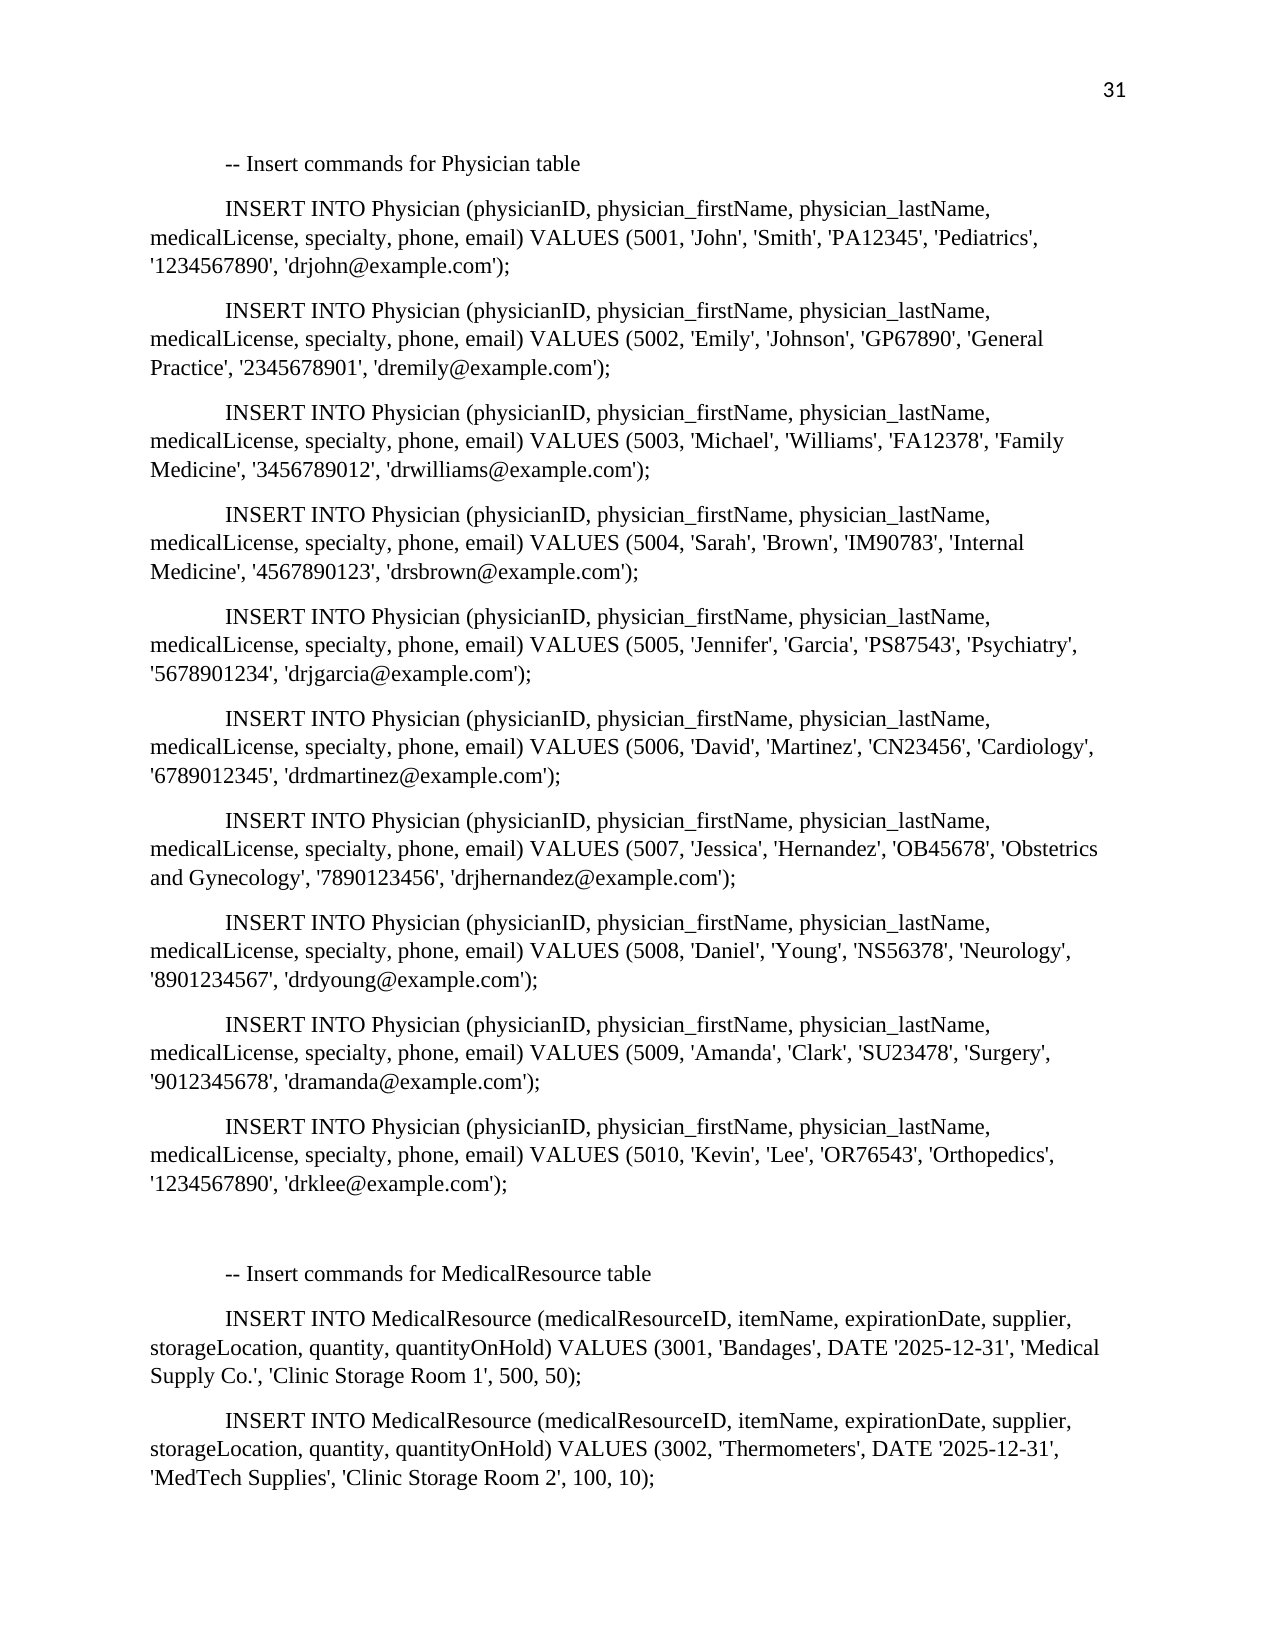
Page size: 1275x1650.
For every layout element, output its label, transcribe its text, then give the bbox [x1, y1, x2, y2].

text INSERT INTO Physician (physicianID, physician_firstName, physician_lastName, medicalLicense, specialty, phone, email) VALUES (5005, 'Jennifer', 'Garcia', 'PS87543', 'Psychiatry', '5678901234', 'drjgarcia@example.com'); [150, 603, 1125, 686]
text INSERT INTO MedicalResource (medicalResourceID, itemName, expirationDate, supplier, storageLocation, quantity, quantityOnHold) VALUES (3002, 'Thermometers', DATE '2025-12-31', 'MedTech Supplies', 'Clinic Storage Room 2', 100, 10); [150, 1407, 1125, 1490]
text INSERT INTO Physician (physicianID, physician_firstName, physician_lastName, medicalLicense, specialty, phone, email) VALUES (5007, 'Jessica', 'Hernandez', 'OB45678', 'Obstetrics and Gynecology', '7890123456', 'drjhernandez@example.com'); [150, 807, 1125, 890]
text INSERT INTO Physician (physicianID, physician_firstName, physician_lastName, medicalLicense, specialty, phone, email) VALUES (5003, 'Michael', 'Williams', 'FA12378', 'Family Medicine', '3456789012', 'drwilliams@example.com'); [150, 399, 1125, 482]
text INSERT INTO Physician (physicianID, physician_firstName, physician_lastName, medicalLicense, specialty, phone, email) VALUES (5004, 'Sarah', 'Brown', 'IM90783', 'Internal Medicine', '4567890123', 'drsbrown@example.com'); [150, 501, 1125, 584]
text INSERT INTO Physician (physicianID, physician_firstName, physician_lastName, medicalLicense, specialty, phone, email) VALUES (5010, 'Kevin', 'Lee', 'OR76543', 'Orthopedics', '1234567890', 'drklee@example.com'); [150, 1113, 1125, 1196]
text -- Insert commands for Physician table [150, 150, 1125, 176]
text INSERT INTO MedicalResource (medicalResourceID, itemName, expirationDate, supplier, storageLocation, quantity, quantityOnHold) VALUES (3001, 'Bandages', DATE '2025-12-31', 'Medical Supply Co.', 'Clinic Storage Room 1', 500, 50); [150, 1305, 1125, 1388]
text INSERT INTO Physician (physicianID, physician_firstName, physician_lastName, medicalLicense, specialty, phone, email) VALUES (5002, 'Emily', 'Johnson', 'GP67890', 'General Practice', '2345678901', 'dremily@example.com'); [150, 297, 1125, 380]
text INSERT INTO Physician (physicianID, physician_firstName, physician_lastName, medicalLicense, specialty, phone, email) VALUES (5009, 'Amanda', 'Clark', 'SU23478', 'Surgery', '9012345678', 'dramanda@example.com'); [150, 1011, 1125, 1094]
text INSERT INTO Physician (physicianID, physician_firstName, physician_lastName, medicalLicense, specialty, phone, email) VALUES (5006, 'David', 'Martinez', 'CN23456', 'Cardiology', '6789012345', 'drdmartinez@example.com'); [150, 705, 1125, 788]
text INSERT INTO Physician (physicianID, physician_firstName, physician_lastName, medicalLicense, specialty, phone, email) VALUES (5001, 'John', 'Smith', 'PA12345', 'Pediatrics', '1234567890', 'drjohn@example.com'); [150, 195, 1125, 278]
text -- Insert commands for MedicalResource table [150, 1260, 1125, 1286]
text INSERT INTO Physician (physicianID, physician_firstName, physician_lastName, medicalLicense, specialty, phone, email) VALUES (5008, 'Daniel', 'Young', 'NS56378', 'Neurology', '8901234567', 'drdyoung@example.com'); [150, 909, 1125, 992]
